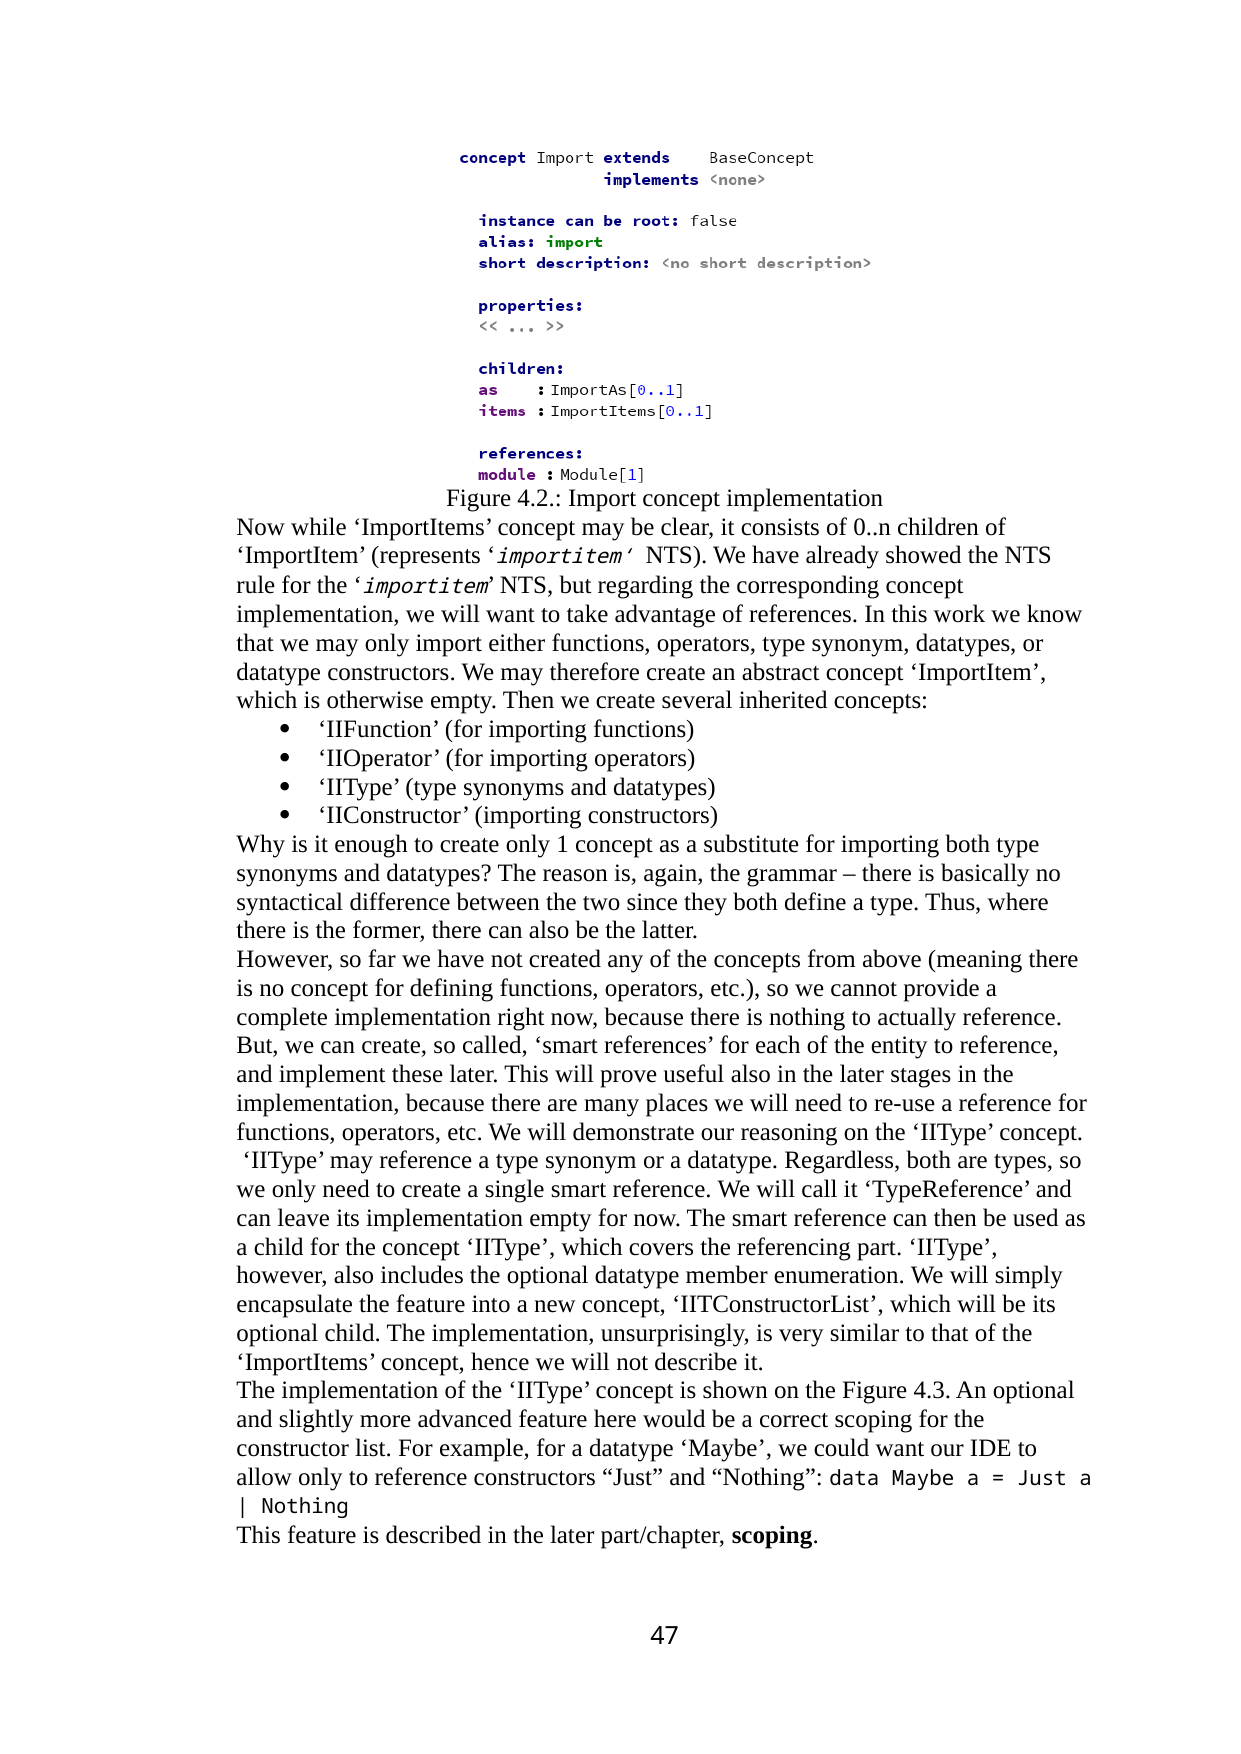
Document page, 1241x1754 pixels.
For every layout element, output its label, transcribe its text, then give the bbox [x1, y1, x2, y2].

text Figure 4.2.: Import concept implementation [236, 483, 1092, 512]
list ‘IIConstructor’ (importing constructors) [280, 801, 1092, 829]
picture [452, 147, 877, 483]
text However, so far we have not created any of the concepts from above (meaning there is no concept for defining functions, operators, etc.), so we cannot provide a complete implementation right now, because there is nothing to actually reference. But, we can create, so called, ‘smart references’ for each of the entity to reference, and implement these later. This will prove useful also in the later stages in the implementation, because there are many places we will need to re-use a reference for functions, operators, etc. We will demonstrate our reasoning on the ‘IIType’ concept. [236, 944, 1092, 1146]
text ‘IIType’ may reference a type synonym or a datatype. Regardless, both are types, so we only need to create a single smart reference. We will call it ‘TypeReference’ and can leave its implementation empty for now. The smart reference can then be used as a child for the concept ‘IIType’, which covers the referencing part. ‘IIType’, however, also includes the optional datatype member enumeration. We will simply encapsulate the feature into a new concept, ‘IITConstructorList’, which will be its optional child. The implementation, unsurprisingly, is very similar to that of the ‘ImportItems’ concept, hence we will not describe it. [236, 1146, 1092, 1376]
text Now while ‘ImportItems’ concept may be clear, it consists of 0..n children of ‘ImportItem’ (represents ‘importitem‘ NTS). We have already showed the NTS rule for the ‘importitem’ NTS, but regarding the corresponding concept implementation, we will want to take advantage of references. In this work we know that we may only import either functions, operators, type synonym, datatypes, or datatype constructors. We may therefore create an abstract concept ‘ImportItem’, which is otherwise empty. Then we create several inherited concepts: [236, 512, 1092, 714]
list ‘IIType’ (type synonyms and datatypes) [280, 772, 1092, 801]
list ‘IIOperator’ (for importing operators) [280, 743, 1092, 772]
text The implementation of the ‘IIType’ concept is shown on the Figure 4.3. An optional and slightly more advanced feature here would be a correct scoping for the constructor list. For example, for a datatype ‘Maybe’, we could want our IDE to allow only to reference constructors “Just” and “Nothing”: data Maybe a = Just a | Nothing [236, 1376, 1092, 1520]
list ‘IIFunction’ (for importing functions) [280, 714, 1092, 743]
text This feature is described in the later part/chapter, scoping. [236, 1520, 1092, 1548]
text Why is it enough to create only 1 concept as a substitute for importing both type synonyms and datatypes? The reason is, again, the grammar – there is basically no syntactical difference between the two since they both define a type. Thus, where there is the former, there can also be the latter. [236, 829, 1092, 944]
